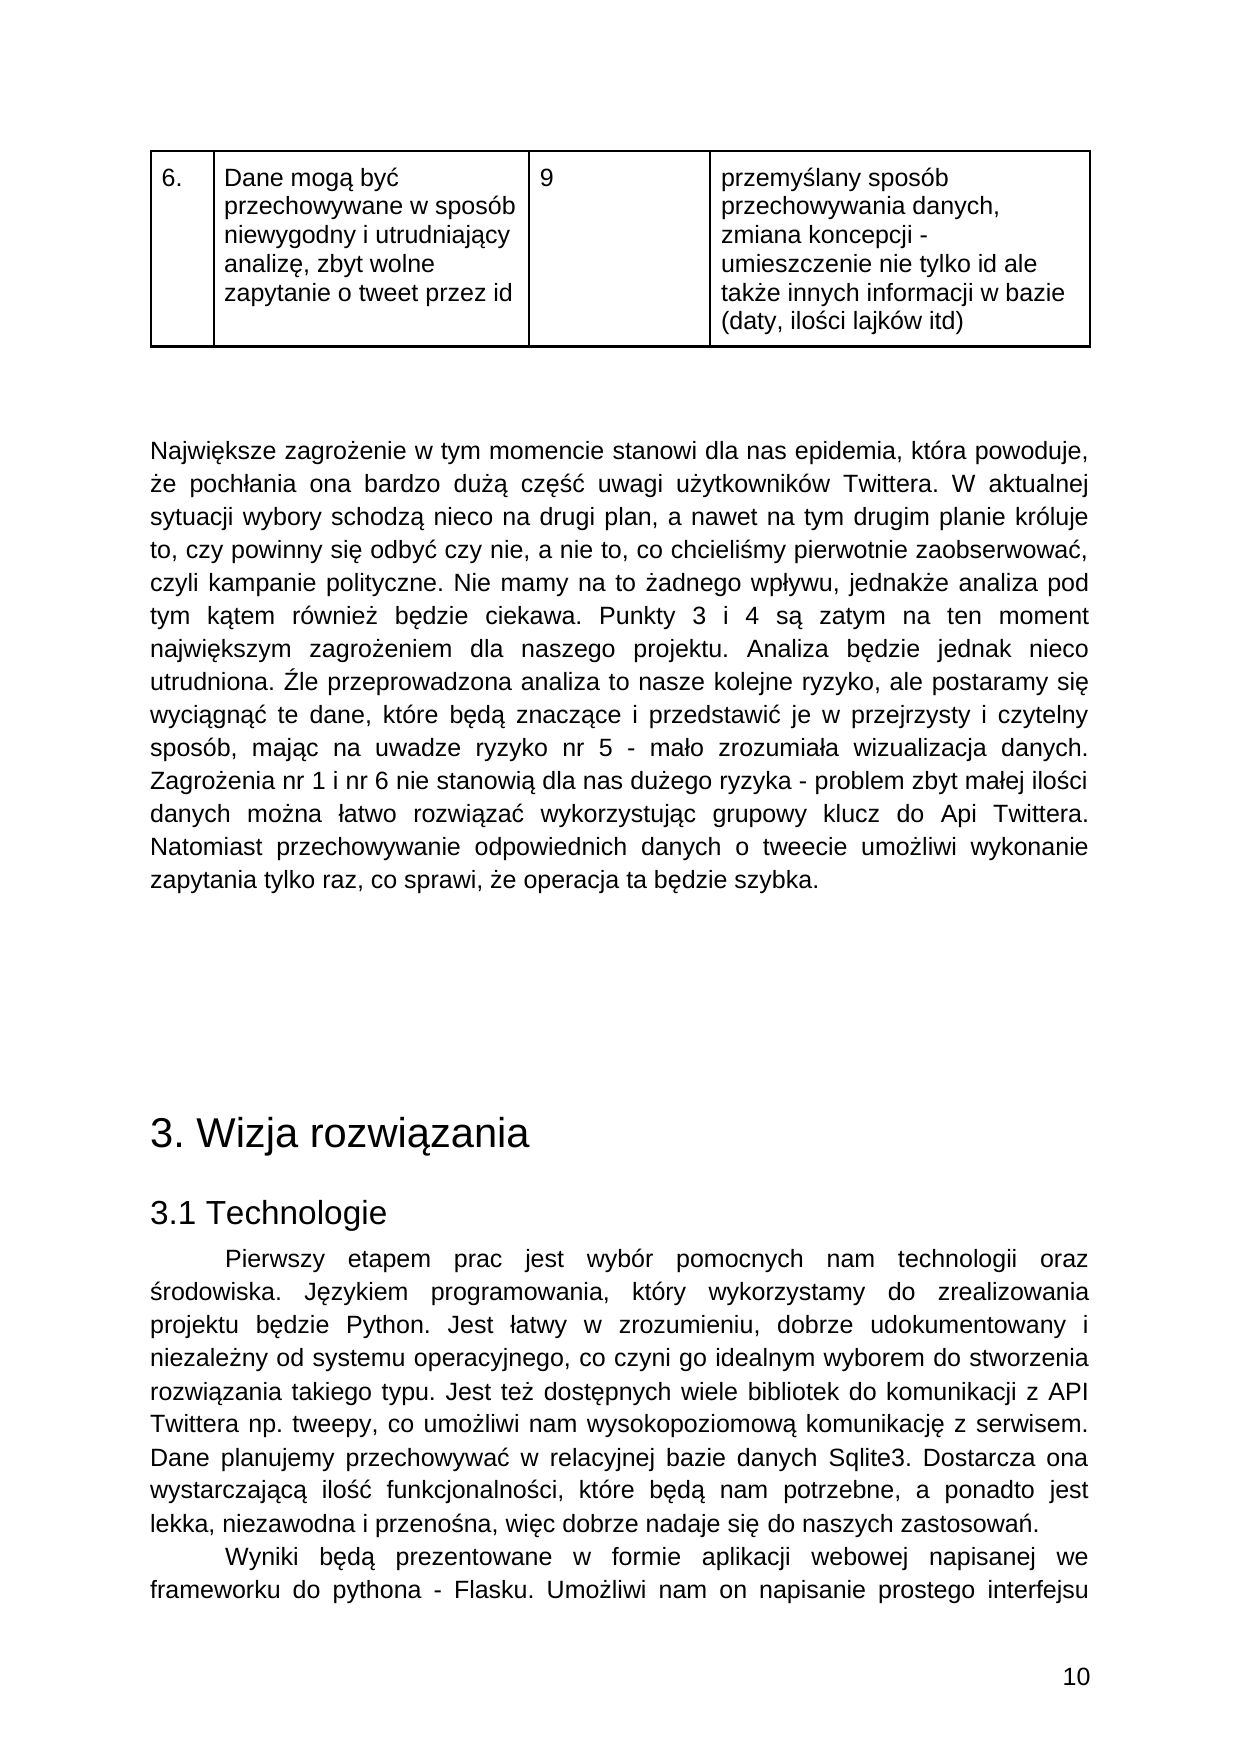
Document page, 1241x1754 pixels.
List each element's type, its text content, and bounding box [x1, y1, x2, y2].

text Największe zagrożenie w tym momencie stanowi dla nas epidemia, która powoduje, że pochłania ona bardzo dużą część uwagi użytkowników Twittera. W aktualnej sytuacji wybory schodzą nieco na drugi plan, a nawet na tym drugim planie króluje to, czy powinny się odbyć czy nie, a nie to, co chcieliśmy pierwotnie zaobserwować, czyli kampanie polityczne. Nie mamy na to żadnego wpływu, jednakże analiza pod tym kątem również będzie ciekawa. Punkty 3 i 4 są zatym na ten moment największym zagrożeniem dla naszego projektu. Analiza będzie jednak nieco utrudniona. Źle przeprowadzona analiza to nasze kolejne ryzyko, ale postaramy się wyciągnąć te dane, które będą znaczące i przedstawić je w przejrzysty i czytelny sposób, mając na uwadze ryzyko nr 5 - mało zrozumiała wizualizacja danych. Zagrożenia nr 1 i nr 6 nie stanowią dla nas dużego ryzyka - problem zbyt małej ilości danych można łatwo rozwiązać wykorzystując grupowy klucz do Api Twittera. Natomiast przechowywanie odpowiednich danych o tweecie umożliwi wykonanie zapytania tylko raz, co sprawi, że operacja ta będzie szybka. [150, 436, 1090, 894]
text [150, 1542, 1090, 1603]
table_cell 6. [152, 152, 213, 345]
subtitle 3. Wizja rozwiązania [150, 1108, 1090, 1156]
table_cell 9 [530, 152, 709, 345]
table_cell Dane mogą być przechowywane w sposób niewygodny i utrudniający analizę, zbyt wolne zapytanie o tweet przez id [215, 152, 528, 345]
subtitle 3.1 Technologie [150, 1193, 1090, 1232]
text Pierwszy etapem prac jest wybór pomocnych nam technologii oraz środowiska. Językiem programowania, który wykorzystamy do zrealizowania projektu będzie Python. Jest łatwy w zrozumieniu, dobrze udokumentowany i niezależny od systemu operacyjnego, co czyni go idealnym wyborem do stworzenia rozwiązania takiego typu. Jest też dostępnych wiele bibliotek do komunikacji z API Twittera np. tweepy, co umożliwi nam wysokopoziomową komunikację z serwisem. Dane planujemy przechowywać w relacyjnej bazie danych Sqlite3. Dostarcza ona wystarczającą ilość funkcjonalności, które będą nam potrzebne, a ponadto jest lekka, niezawodna i przenośna, więc dobrze nadaje się do naszych zastosowań. [150, 1244, 1090, 1537]
table_cell przemyślany sposób przechowywania danych, zmiana koncepcji - umieszczenie nie tylko id ale także innych informacji w bazie (daty, ilości lajków itd) [711, 152, 1089, 345]
